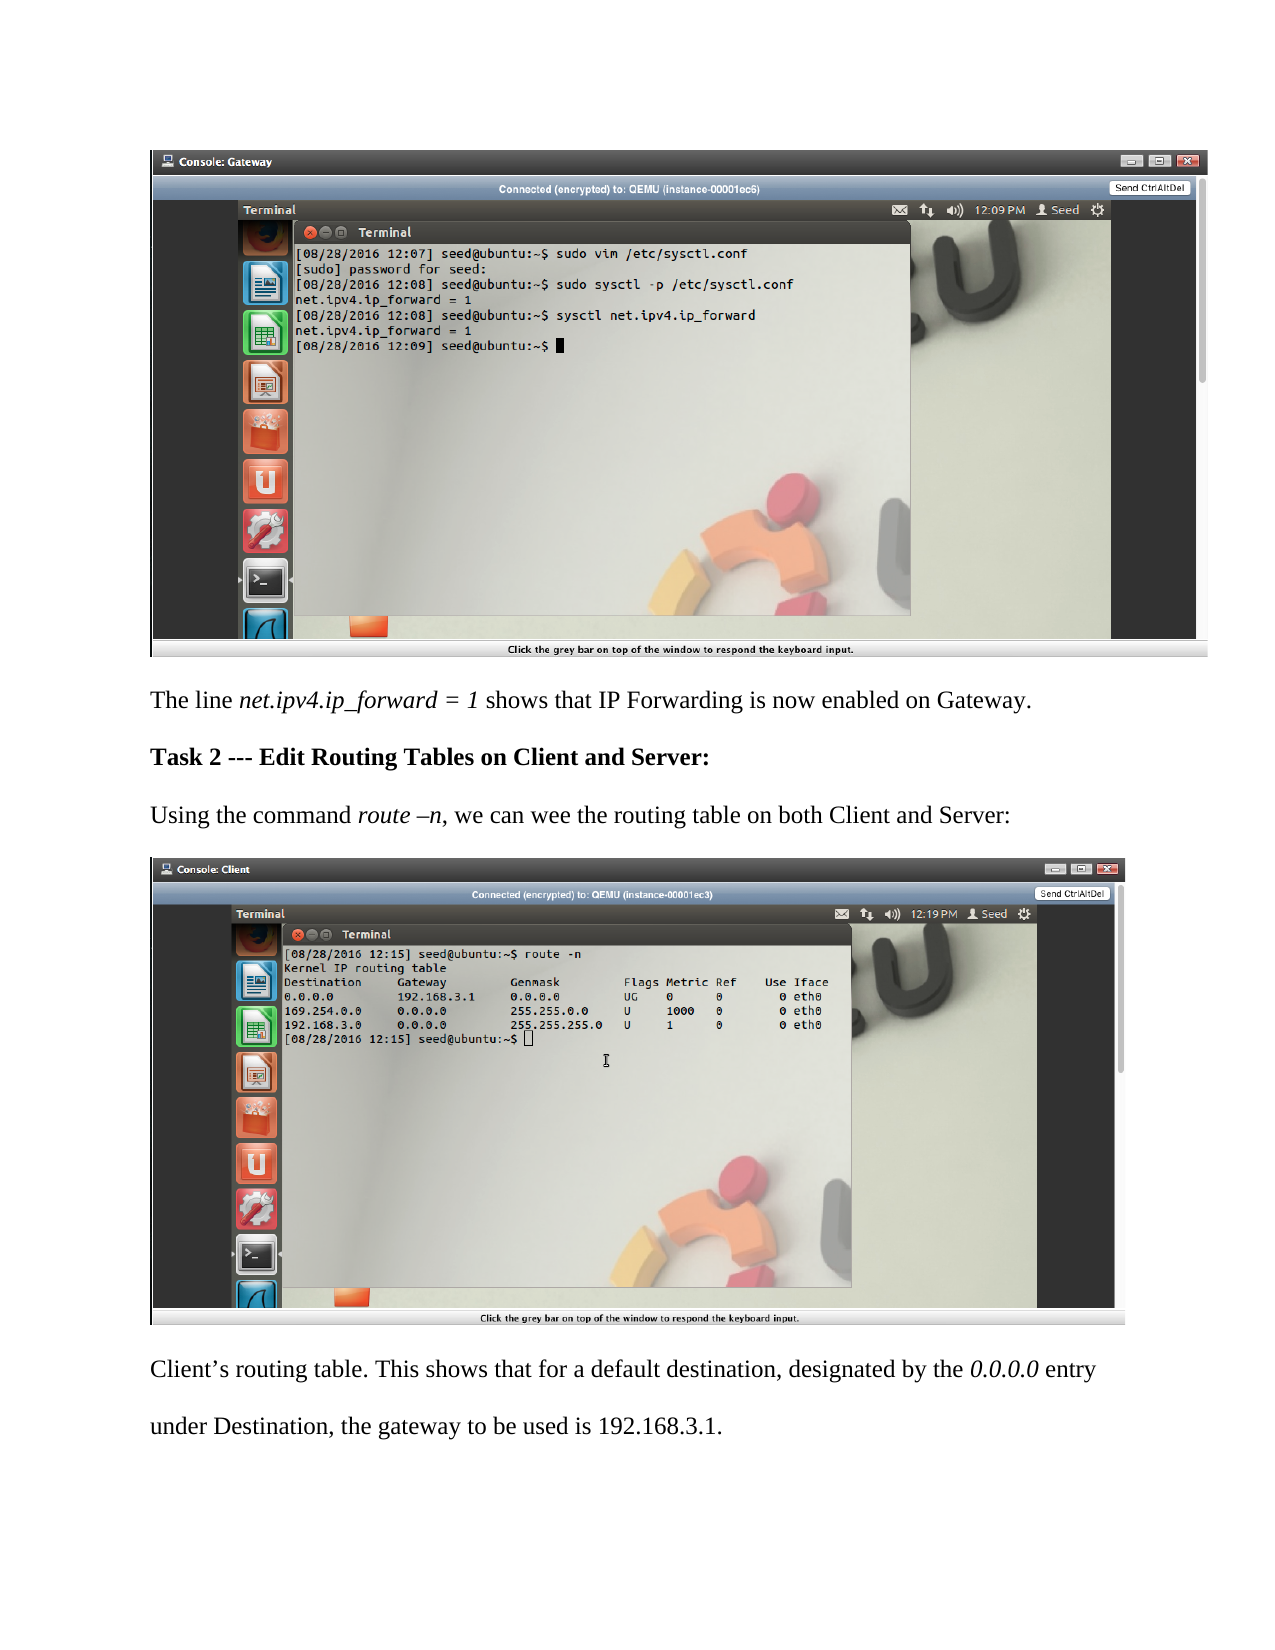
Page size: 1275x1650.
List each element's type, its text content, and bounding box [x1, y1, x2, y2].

text The line net.ipv4.ip_forward = 1 shows that IP Forwarding is now enabled on Gateway. [150, 685, 1125, 714]
text Using the command route –n, we can wee the routing table on both Client and Server: [150, 800, 1125, 829]
picture [150, 150, 1208, 657]
text Client’s routing table. This shows that for a default destination, designated by the 0.0.0.0 entry under Destination, the gateway to be used is 192.168.3.1. [150, 1354, 1125, 1440]
text Task 2 --- Edit Routing Tables on Client and Server: [150, 742, 1125, 771]
picture [150, 857, 1125, 1325]
